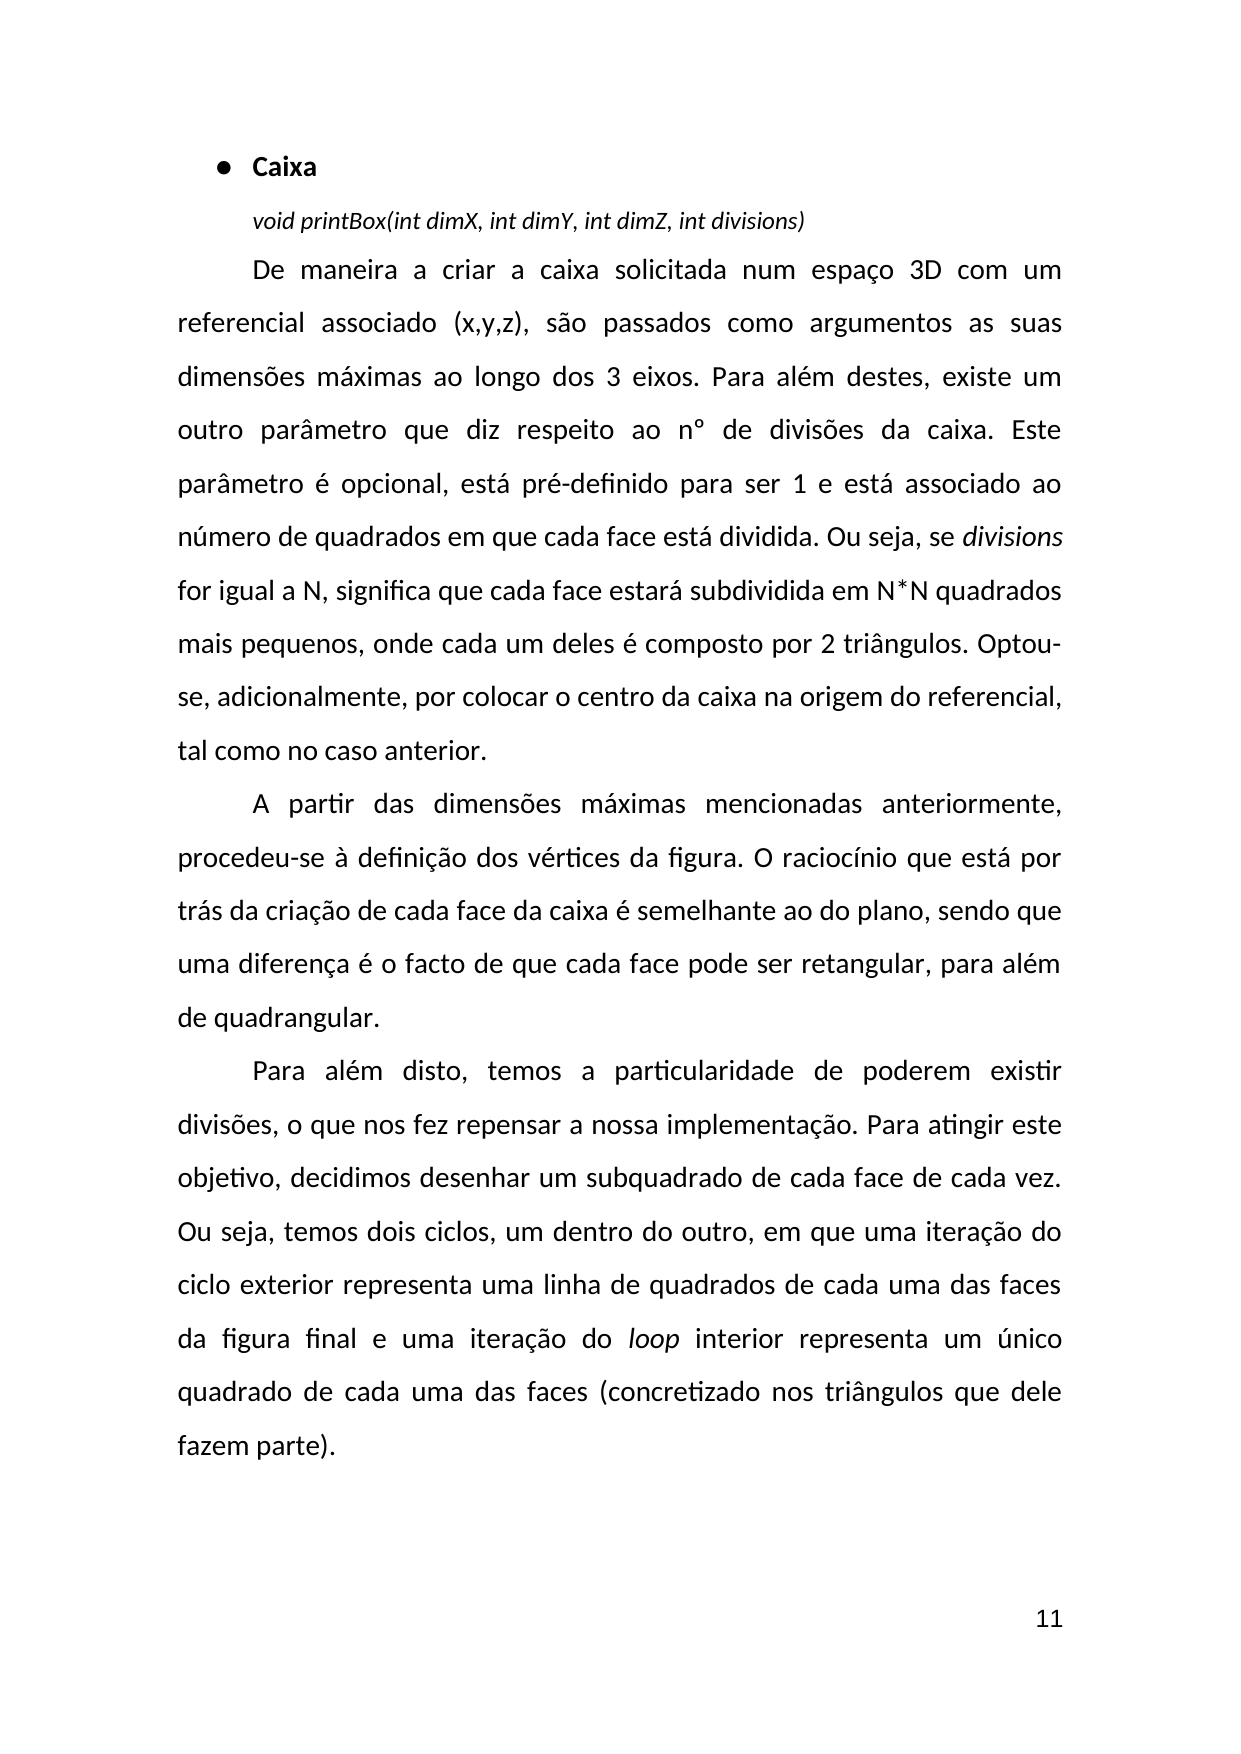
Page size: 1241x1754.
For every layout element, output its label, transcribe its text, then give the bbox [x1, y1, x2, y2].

subtitle Caixa [215, 148, 1063, 183]
text void printBox(int dimX, int dimY, int dimZ, int divisions) [252, 205, 1063, 236]
text A partir das dimensões máximas mencionadas anteriormente, procedeu-se à definição dos vértices da figura. O raciocínio que está por trás da criação de cada face da caixa é semelhante ao do plano, sendo que uma diferença é o facto de que cada face pode ser retangular, para além de quadrangular. [177, 785, 1063, 1035]
text De maneira a criar a caixa solicitada num espaço 3D com um referencial associado (x,y,z), são passados como argumentos as suas dimensões máximas ao longo dos 3 eixos. Para além destes, existe um outro parâmetro que diz respeito ao nº de divisões da caixa. Este parâmetro é opcional, está pré-definido para ser 1 e está associado ao número de quadrados em que cada face está dividida. Ou seja, se divisions for igual a N, significa que cada face estará subdividida em N*N quadrados mais pequenos, onde cada um deles é composto por 2 triângulos. Optou-se, adicionalmente, por colocar o centro da caixa na origem do referencial, tal como no caso anterior. [177, 251, 1063, 767]
text Para além disto, temos a particularidade de poderem existir divisões, o que nos fez repensar a nossa implementação. Para atingir este objetivo, decidimos desenhar um subquadrado de cada face de cada vez. Ou seja, temos dois ciclos, um dentro do outro, em que uma iteração do ciclo exterior representa uma linha de quadrados de cada uma das faces da figura final e uma iteração do loop interior representa um único quadrado de cada uma das faces (concretizado nos triângulos que dele fazem parte). [177, 1052, 1063, 1462]
